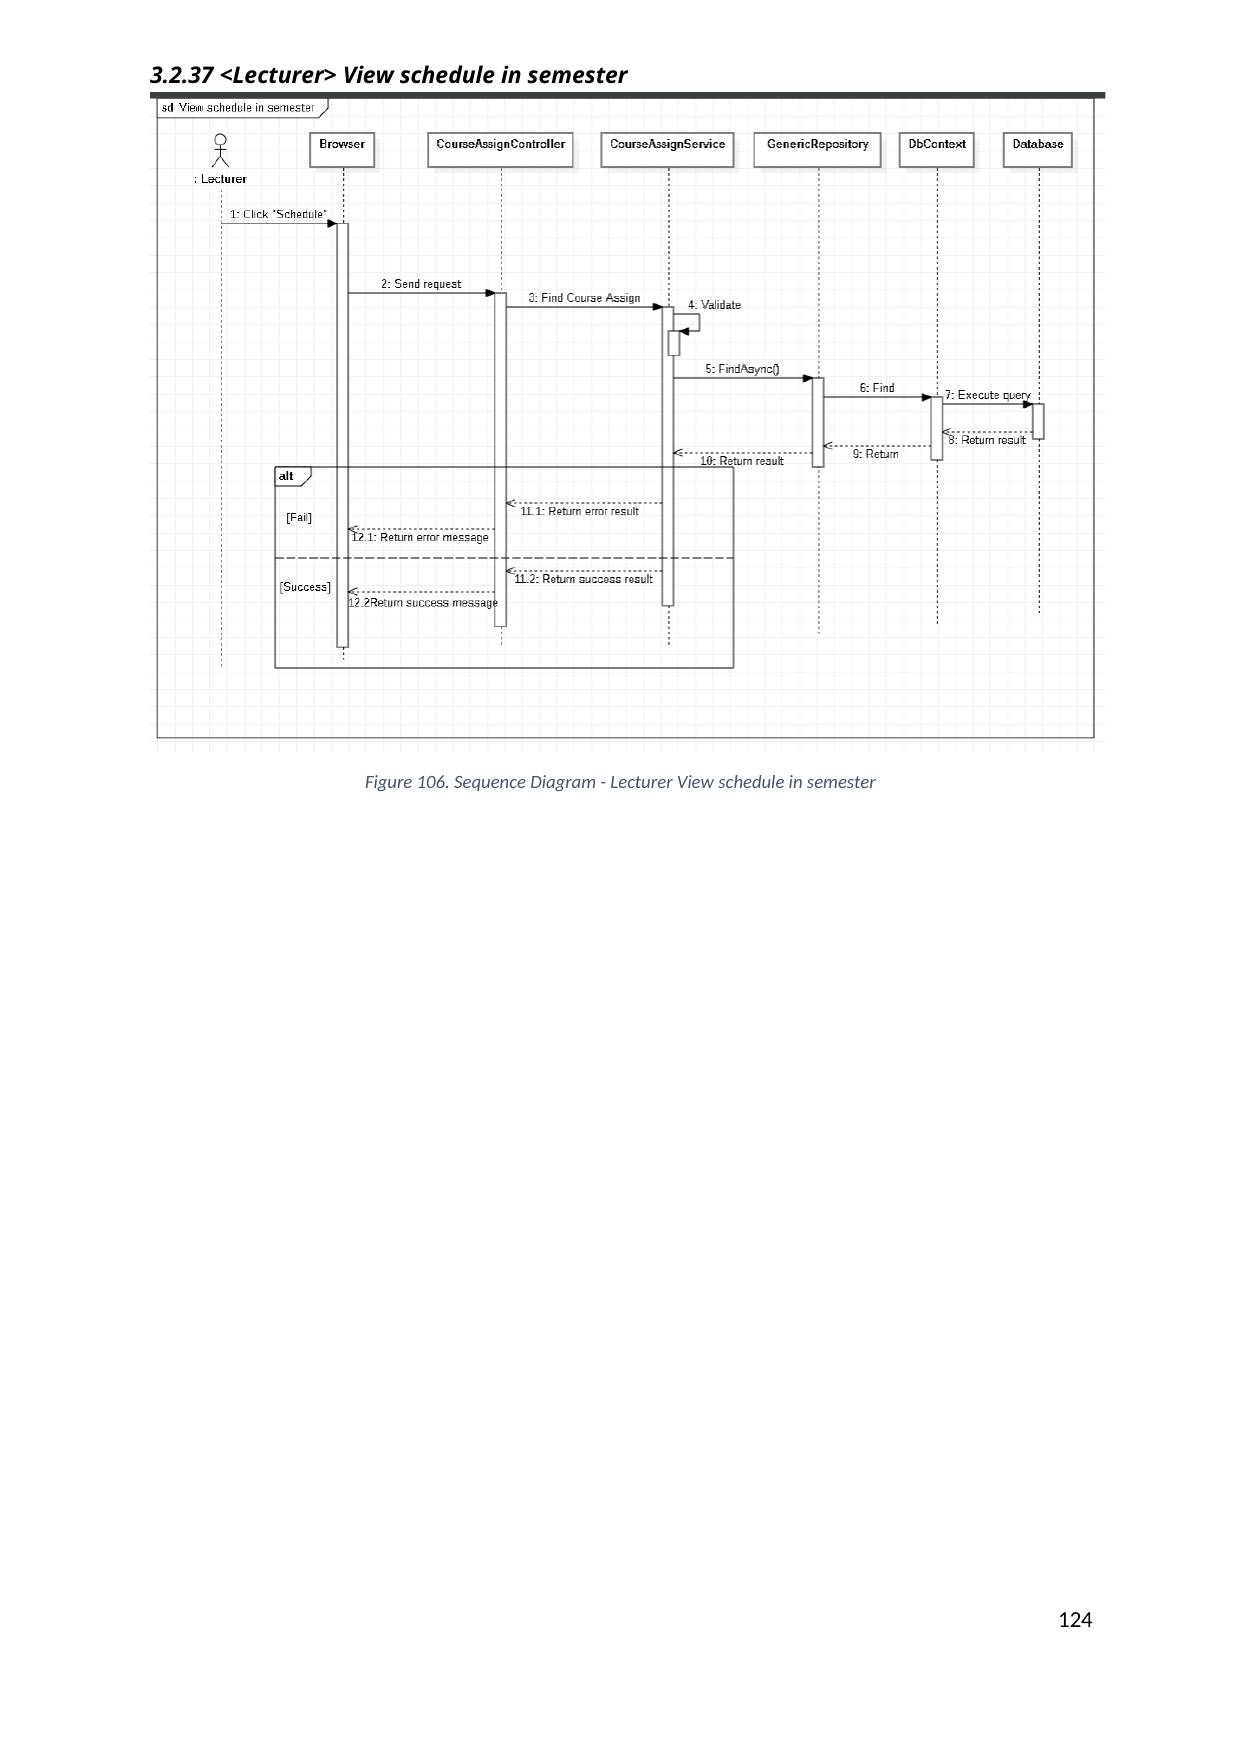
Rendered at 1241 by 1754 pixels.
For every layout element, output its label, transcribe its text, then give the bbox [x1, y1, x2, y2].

picture [150, 92, 1106, 752]
subtitle 3.2.37 <Lecturer> View schedule in semester [150, 59, 1093, 90]
